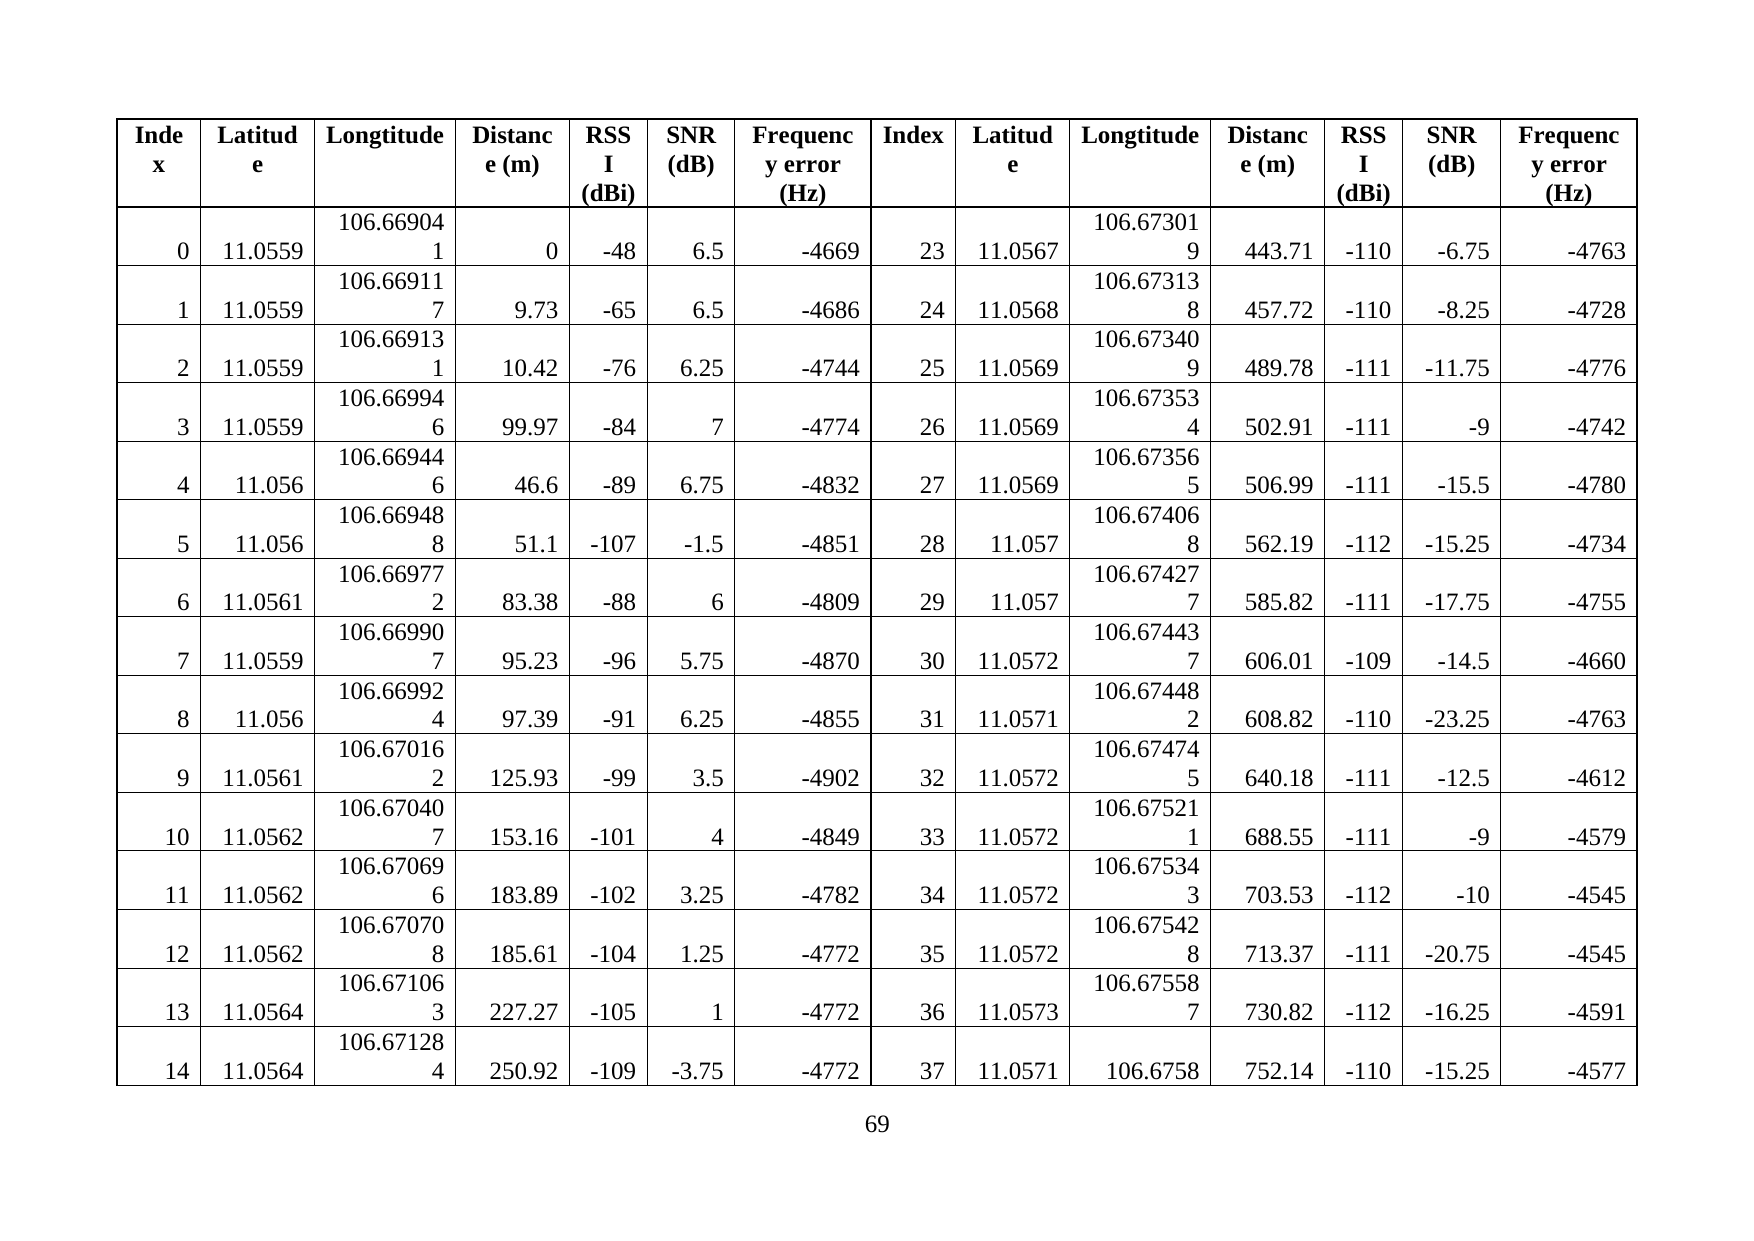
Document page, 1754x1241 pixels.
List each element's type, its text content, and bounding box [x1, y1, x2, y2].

table_header RSSI (dBi) [1325, 120, 1402, 206]
table_cell -4780 [1501, 442, 1636, 499]
table_cell -17.75 [1403, 559, 1500, 616]
table_cell 11.056 [201, 676, 314, 733]
table_cell -4855 [735, 676, 870, 733]
table_cell 23 [872, 208, 955, 265]
table_cell -111 [1325, 325, 1402, 382]
table_cell 32 [872, 734, 955, 792]
table_cell 33 [872, 793, 955, 850]
table_cell 14 [118, 1027, 200, 1084]
table_cell 12 [118, 910, 200, 967]
table_cell 106.669446 [315, 442, 455, 499]
table_cell -1.5 [648, 500, 734, 558]
table_cell 457.72 [1211, 266, 1324, 323]
table_cell -91 [570, 676, 647, 733]
table_cell 489.78 [1211, 325, 1324, 382]
table_cell 46.6 [456, 442, 569, 499]
table_cell -107 [570, 500, 647, 558]
table_cell 11.0559 [201, 383, 314, 441]
table_cell 3.25 [648, 851, 734, 909]
table_header Distance (m) [456, 120, 569, 206]
table_header Latitude [956, 120, 1069, 206]
table_cell 83.38 [456, 559, 569, 616]
table_cell -12.5 [1403, 734, 1500, 792]
table_cell 106.674482 [1070, 676, 1210, 733]
table_cell -110 [1325, 1027, 1402, 1084]
table_cell 640.18 [1211, 734, 1324, 792]
table_cell 106.669041 [315, 208, 455, 265]
table_cell -15.25 [1403, 500, 1500, 558]
table_cell -6.75 [1403, 208, 1500, 265]
table_cell 11.056 [201, 442, 314, 499]
table_cell 6.5 [648, 266, 734, 323]
table_cell 11.0568 [956, 266, 1069, 323]
table_cell -16.25 [1403, 969, 1500, 1026]
table_header Longtitude [1070, 120, 1210, 206]
table_cell 9 [118, 734, 200, 792]
table_cell 11.0572 [956, 734, 1069, 792]
table_cell -9 [1403, 383, 1500, 441]
table_cell 153.16 [456, 793, 569, 850]
table_cell 106.669924 [315, 676, 455, 733]
table_cell 106.669772 [315, 559, 455, 616]
table_cell -3.75 [648, 1027, 734, 1084]
table_cell -4744 [735, 325, 870, 382]
table_cell 106.670696 [315, 851, 455, 909]
table_cell 185.61 [456, 910, 569, 967]
table_cell -4577 [1501, 1027, 1636, 1084]
table_cell 250.92 [456, 1027, 569, 1084]
table_cell -76 [570, 325, 647, 382]
table_cell 106.675587 [1070, 969, 1210, 1026]
table_cell -111 [1325, 559, 1402, 616]
table_cell -23.25 [1403, 676, 1500, 733]
table_cell 11.0569 [956, 442, 1069, 499]
table_cell 37 [872, 1027, 955, 1084]
table_cell 562.19 [1211, 500, 1324, 558]
table_cell 606.01 [1211, 617, 1324, 675]
table_cell 7 [118, 617, 200, 675]
table_cell 4 [648, 793, 734, 850]
table_cell -4728 [1501, 266, 1636, 323]
table_cell 1.25 [648, 910, 734, 967]
table_cell 106.674437 [1070, 617, 1210, 675]
table_cell 11.0572 [956, 793, 1069, 850]
table_cell 95.23 [456, 617, 569, 675]
table_cell -4851 [735, 500, 870, 558]
table_cell -65 [570, 266, 647, 323]
table_cell -4734 [1501, 500, 1636, 558]
table_header Latitude [201, 120, 314, 206]
table_cell 30 [872, 617, 955, 675]
table_cell 585.82 [1211, 559, 1324, 616]
table_cell 106.673565 [1070, 442, 1210, 499]
table_cell -4612 [1501, 734, 1636, 792]
table_cell -9 [1403, 793, 1500, 850]
table_cell -109 [570, 1027, 647, 1084]
table_cell -4763 [1501, 208, 1636, 265]
table_cell -84 [570, 383, 647, 441]
table_cell 51.1 [456, 500, 569, 558]
table_cell 752.14 [1211, 1027, 1324, 1084]
table_cell 106.671284 [315, 1027, 455, 1084]
table_cell 730.82 [1211, 969, 1324, 1026]
table_cell 106.671063 [315, 969, 455, 1026]
table_cell 106.674277 [1070, 559, 1210, 616]
table_cell -4809 [735, 559, 870, 616]
table_cell -111 [1325, 910, 1402, 967]
table_cell 227.27 [456, 969, 569, 1026]
table_cell 6 [118, 559, 200, 616]
table_cell 11.0571 [956, 676, 1069, 733]
table_cell 183.89 [456, 851, 569, 909]
table_cell 99.97 [456, 383, 569, 441]
table_cell 11.057 [956, 500, 1069, 558]
table_cell -88 [570, 559, 647, 616]
table_cell 106.669907 [315, 617, 455, 675]
table_cell 11.0569 [956, 383, 1069, 441]
table_cell 11.0569 [956, 325, 1069, 382]
table_cell -96 [570, 617, 647, 675]
table_cell -48 [570, 208, 647, 265]
table_cell 1 [648, 969, 734, 1026]
table_cell -4902 [735, 734, 870, 792]
table_cell -4755 [1501, 559, 1636, 616]
table_cell 106.673138 [1070, 266, 1210, 323]
table_cell 11.0562 [201, 793, 314, 850]
table_cell 106.670162 [315, 734, 455, 792]
table_cell -111 [1325, 383, 1402, 441]
table_header RSSI (dBi) [570, 120, 647, 206]
table_cell 11.0559 [201, 325, 314, 382]
table_cell -110 [1325, 208, 1402, 265]
table_cell 25 [872, 325, 955, 382]
table_cell -4660 [1501, 617, 1636, 675]
table_cell 28 [872, 500, 955, 558]
table_cell -105 [570, 969, 647, 1026]
table_cell -101 [570, 793, 647, 850]
table_cell -4774 [735, 383, 870, 441]
table_cell -4776 [1501, 325, 1636, 382]
table_cell 106.670708 [315, 910, 455, 967]
table_cell -4772 [735, 1027, 870, 1084]
table_cell 125.93 [456, 734, 569, 792]
table_header SNR (dB) [648, 120, 734, 206]
table_cell 106.674745 [1070, 734, 1210, 792]
table_cell -111 [1325, 442, 1402, 499]
table_cell 7 [648, 383, 734, 441]
table_cell 11.0567 [956, 208, 1069, 265]
table_cell 106.675428 [1070, 910, 1210, 967]
table_cell 6.25 [648, 325, 734, 382]
table_cell 11.0559 [201, 266, 314, 323]
table_cell 0 [118, 208, 200, 265]
table_cell 36 [872, 969, 955, 1026]
table_cell 106.673019 [1070, 208, 1210, 265]
table_cell -4742 [1501, 383, 1636, 441]
table_cell 713.37 [1211, 910, 1324, 967]
table_cell 106.670407 [315, 793, 455, 850]
table_cell 4 [118, 442, 200, 499]
table_cell 688.55 [1211, 793, 1324, 850]
table_cell -112 [1325, 500, 1402, 558]
table_cell 106.669946 [315, 383, 455, 441]
table_cell -4782 [735, 851, 870, 909]
table_cell 9.73 [456, 266, 569, 323]
table_cell 11.0559 [201, 617, 314, 675]
table_cell 11 [118, 851, 200, 909]
table_header Distance (m) [1211, 120, 1324, 206]
table_header Longtitude [315, 120, 455, 206]
table_cell 11.0572 [956, 617, 1069, 675]
table_cell -15.25 [1403, 1027, 1500, 1084]
table_cell -4545 [1501, 910, 1636, 967]
table_cell 27 [872, 442, 955, 499]
table_cell 703.53 [1211, 851, 1324, 909]
table_cell -112 [1325, 851, 1402, 909]
table_cell 13 [118, 969, 200, 1026]
table_cell 97.39 [456, 676, 569, 733]
table_cell 11.0564 [201, 1027, 314, 1084]
table_cell 106.674068 [1070, 500, 1210, 558]
table_cell 3.5 [648, 734, 734, 792]
table_cell -4832 [735, 442, 870, 499]
table_cell 3 [118, 383, 200, 441]
table_cell -102 [570, 851, 647, 909]
table_cell 35 [872, 910, 955, 967]
table_cell 11.0562 [201, 851, 314, 909]
table_cell 11.0561 [201, 559, 314, 616]
table_header Frequency error (Hz) [1501, 120, 1636, 206]
table_cell -109 [1325, 617, 1402, 675]
table_cell 11.0559 [201, 208, 314, 265]
table_header Index [872, 120, 955, 206]
table_cell -104 [570, 910, 647, 967]
table_cell 502.91 [1211, 383, 1324, 441]
table_cell 6.5 [648, 208, 734, 265]
table_cell 106.675343 [1070, 851, 1210, 909]
table_cell 11.0562 [201, 910, 314, 967]
table_cell -99 [570, 734, 647, 792]
table_cell -8.25 [1403, 266, 1500, 323]
table_cell 11.057 [956, 559, 1069, 616]
table_cell 5 [118, 500, 200, 558]
table_cell 11.0561 [201, 734, 314, 792]
table_cell 106.6758 [1070, 1027, 1210, 1084]
table_cell 11.056 [201, 500, 314, 558]
table_cell -11.75 [1403, 325, 1500, 382]
table_cell 11.0572 [956, 851, 1069, 909]
table_cell 6.25 [648, 676, 734, 733]
table_cell -4849 [735, 793, 870, 850]
table_cell 106.673409 [1070, 325, 1210, 382]
table_header Index [118, 120, 200, 206]
table_cell -4579 [1501, 793, 1636, 850]
table_cell 24 [872, 266, 955, 323]
table_cell -4545 [1501, 851, 1636, 909]
table_cell 26 [872, 383, 955, 441]
table_cell 11.0571 [956, 1027, 1069, 1084]
table_cell 10.42 [456, 325, 569, 382]
table_cell 10 [118, 793, 200, 850]
table_cell 6.75 [648, 442, 734, 499]
table_cell -111 [1325, 734, 1402, 792]
table_cell 11.0572 [956, 910, 1069, 967]
table_cell -89 [570, 442, 647, 499]
table_cell -111 [1325, 793, 1402, 850]
table_cell 106.669117 [315, 266, 455, 323]
table_cell -110 [1325, 266, 1402, 323]
table_cell -4772 [735, 910, 870, 967]
table_cell 106.675211 [1070, 793, 1210, 850]
table_cell -4772 [735, 969, 870, 1026]
table_cell 443.71 [1211, 208, 1324, 265]
table_cell 106.673534 [1070, 383, 1210, 441]
table_cell 34 [872, 851, 955, 909]
table_cell -4591 [1501, 969, 1636, 1026]
table_cell 506.99 [1211, 442, 1324, 499]
table_cell 29 [872, 559, 955, 616]
table_cell -20.75 [1403, 910, 1500, 967]
table_cell 608.82 [1211, 676, 1324, 733]
table_cell 31 [872, 676, 955, 733]
table_cell -112 [1325, 969, 1402, 1026]
table_cell -14.5 [1403, 617, 1500, 675]
table_cell 0 [456, 208, 569, 265]
table_cell -4669 [735, 208, 870, 265]
table_cell -4870 [735, 617, 870, 675]
table_cell 8 [118, 676, 200, 733]
table_cell 1 [118, 266, 200, 323]
table_header Frequency error (Hz) [735, 120, 870, 206]
table_cell 11.0564 [201, 969, 314, 1026]
table_cell 106.669488 [315, 500, 455, 558]
table_cell 106.669131 [315, 325, 455, 382]
table_cell 5.75 [648, 617, 734, 675]
table_cell -110 [1325, 676, 1402, 733]
table_cell -4686 [735, 266, 870, 323]
table_cell 11.0573 [956, 969, 1069, 1026]
table_cell -4763 [1501, 676, 1636, 733]
table_cell -15.5 [1403, 442, 1500, 499]
table_cell 2 [118, 325, 200, 382]
table_cell 6 [648, 559, 734, 616]
table_header SNR (dB) [1403, 120, 1500, 206]
table_cell -10 [1403, 851, 1500, 909]
